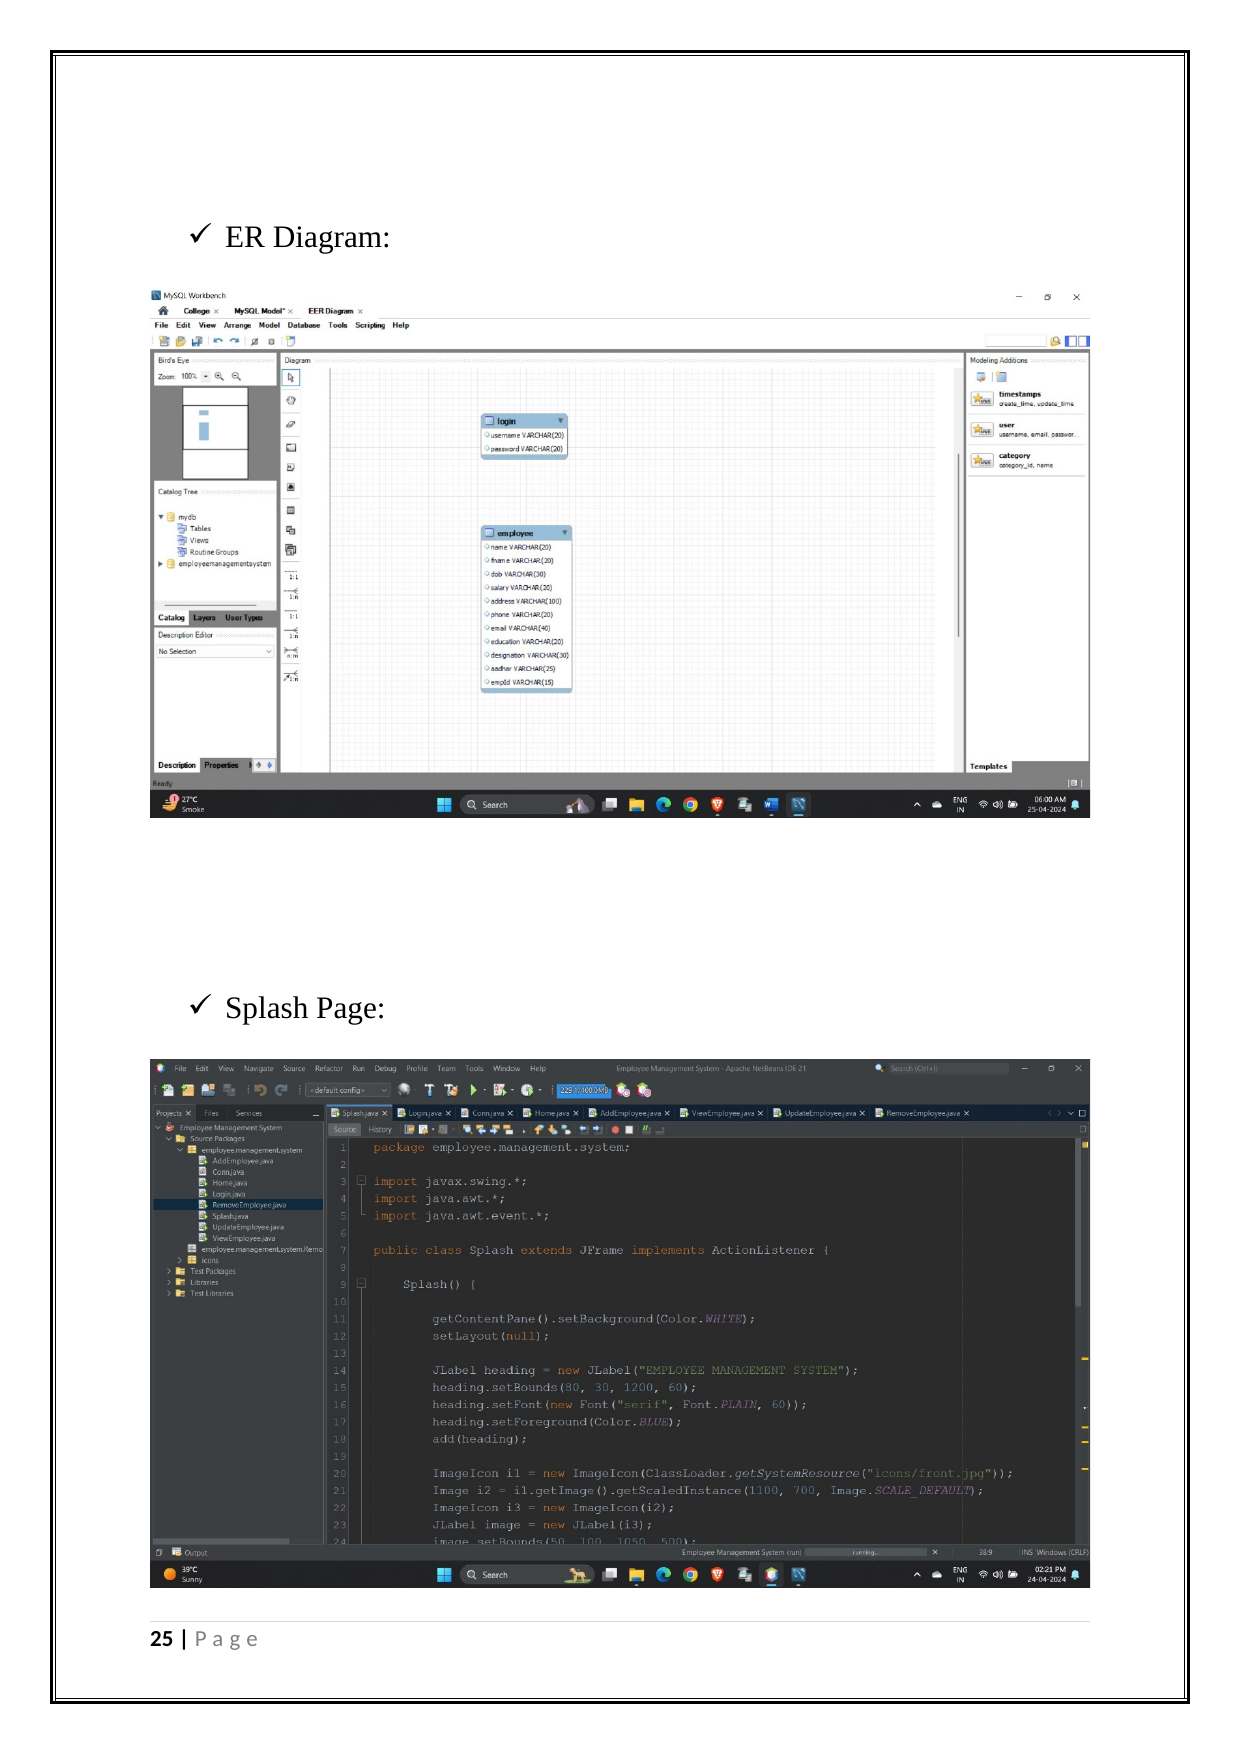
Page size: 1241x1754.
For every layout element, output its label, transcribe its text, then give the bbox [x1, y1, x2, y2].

list ER Diagram: [187, 218, 1090, 254]
list Splash Page: [187, 989, 1090, 1025]
picture [150, 288, 1091, 818]
picture [150, 1059, 1091, 1588]
